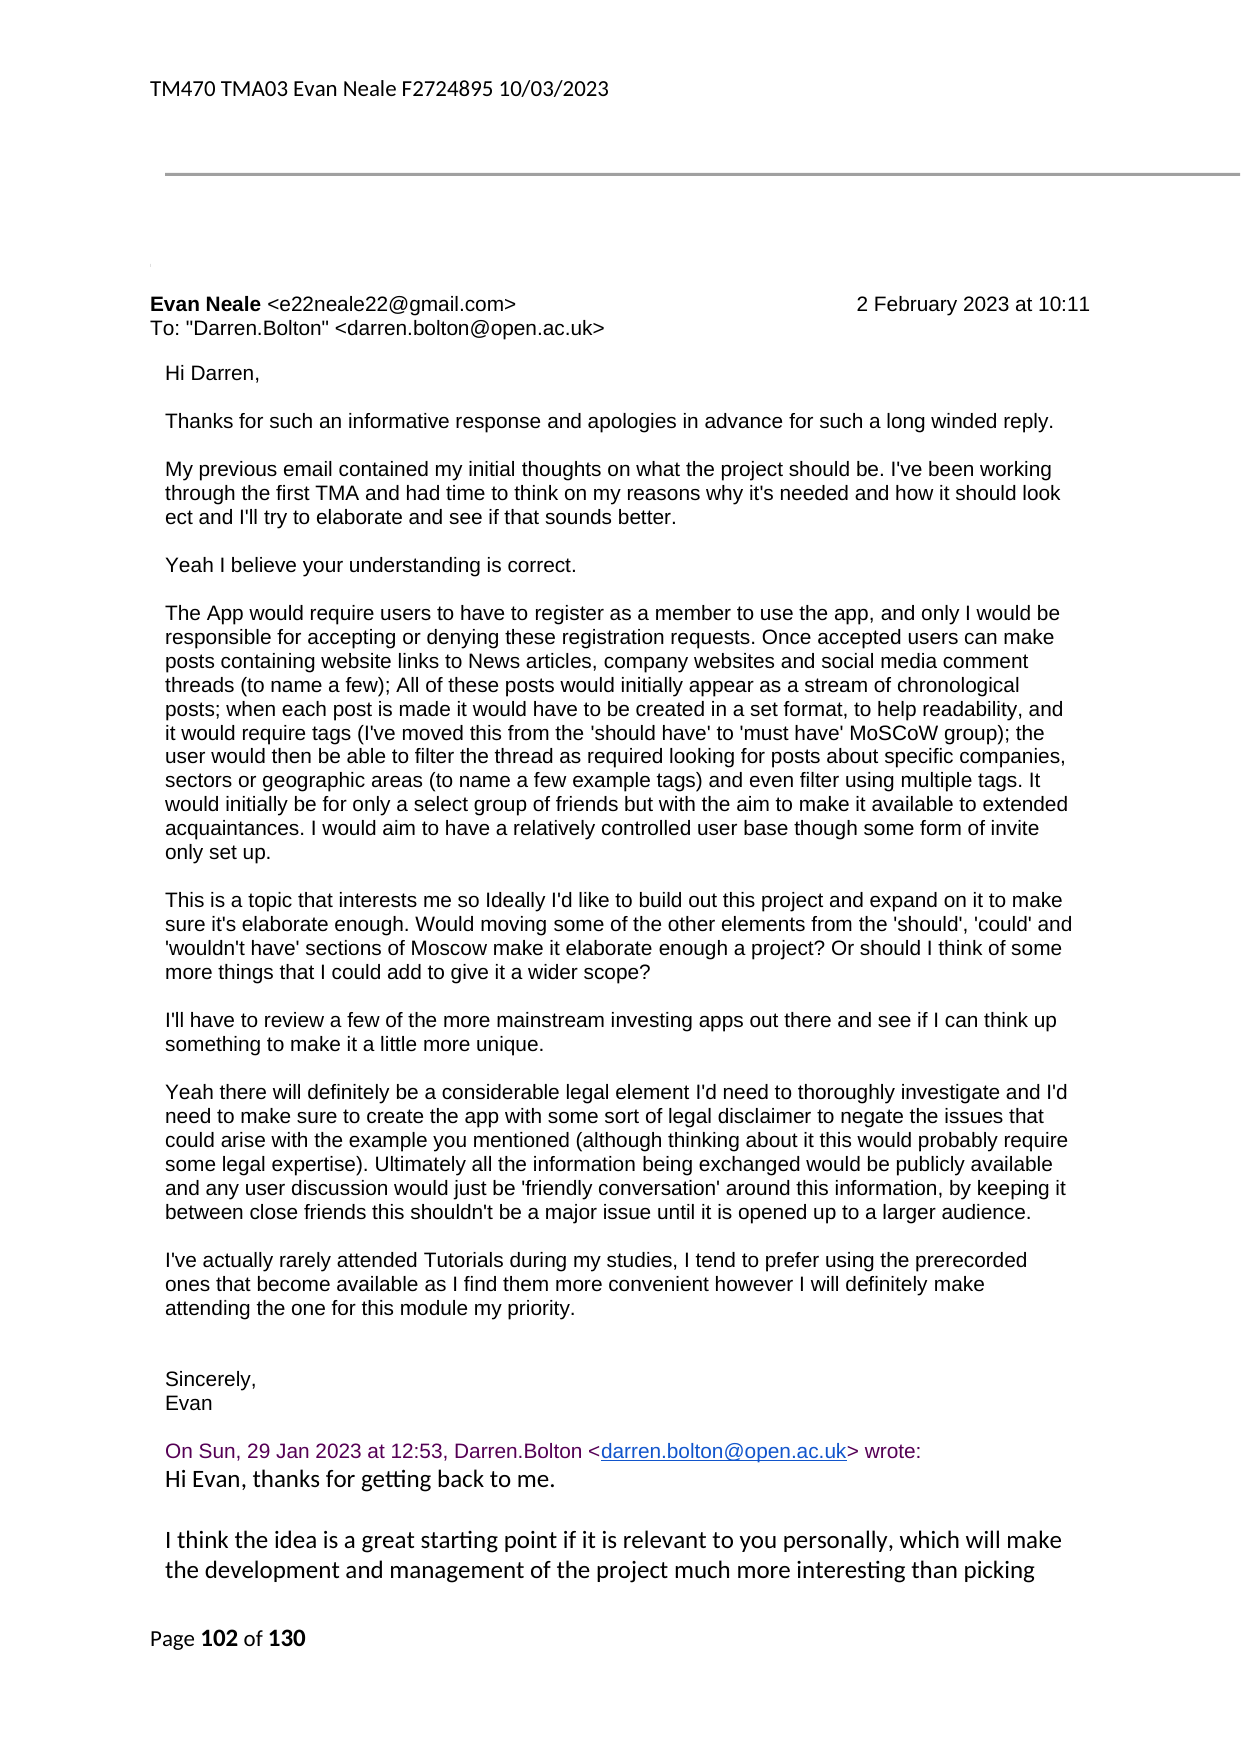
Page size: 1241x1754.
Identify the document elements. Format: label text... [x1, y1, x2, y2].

table_cell [150, 346, 1090, 1600]
table_header Evan Neale <e22neale22@gmail.com> [150, 292, 796, 316]
table_cell [150, 158, 1090, 264]
table_cell To: "Darren.Bolton" <darren.bolton@open.ac.uk> [150, 316, 1090, 346]
table_header 2 February 2023 at 10:11 [796, 292, 1090, 316]
